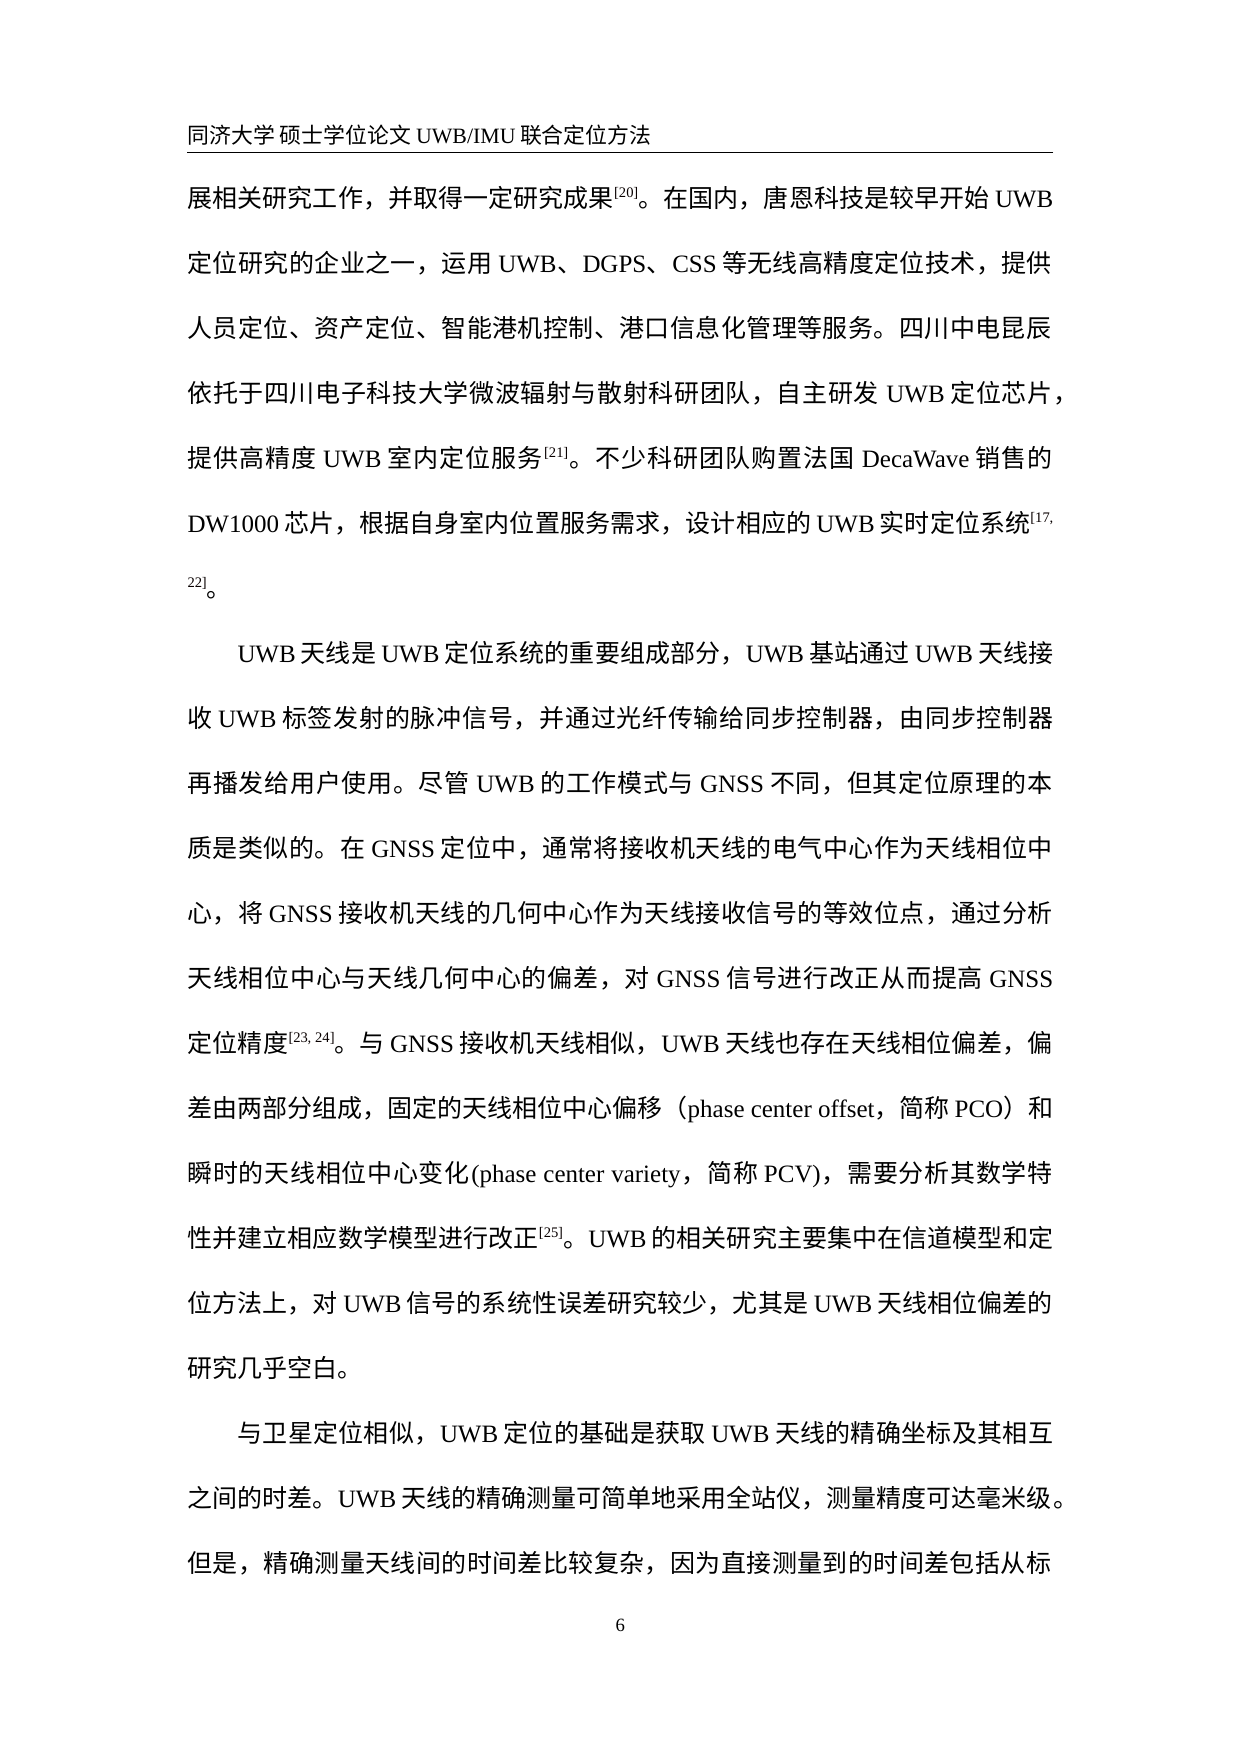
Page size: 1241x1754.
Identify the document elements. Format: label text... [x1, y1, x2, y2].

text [187, 1399, 1053, 1594]
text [187, 164, 1053, 619]
text UWB天线是UWB定位系统的重要组成部分，UWB基站通过UWB天线接收UWB标签发射的脉冲信号，并通过光纤传输给同步控制器，由同步控制器再播发给用户使用。尽管UWB的工作模式与GNSS不同，但其定位原理的本质是类似的。在GNSS定位中，通常将接收机天线的电气中心作为天线相位中心，将GNSS接收机天线的几何中心作为天线接收信号的等效位点，通过分析天线相位中心与天线几何中心的偏差，对GNSS信号进行改正从而提高GNSS定位精度[23, 24]。与GNSS接收机天线相似，UWB天线也存在天线相位偏差，偏差由两部分组成，固定的天线相位中心偏移（phase center offset，简称PCO）和瞬时的天线相位中心变化(phase center variety，简称PCV)，需要分析其数学特性并建立相应数学模型进行改正[25]。UWB的相关研究主要集中在信道模型和定位方法上，对UWB信号的系统性误差研究较少，尤其是UWB天线相位偏差的研究几乎空白。 [187, 619, 1053, 1399]
